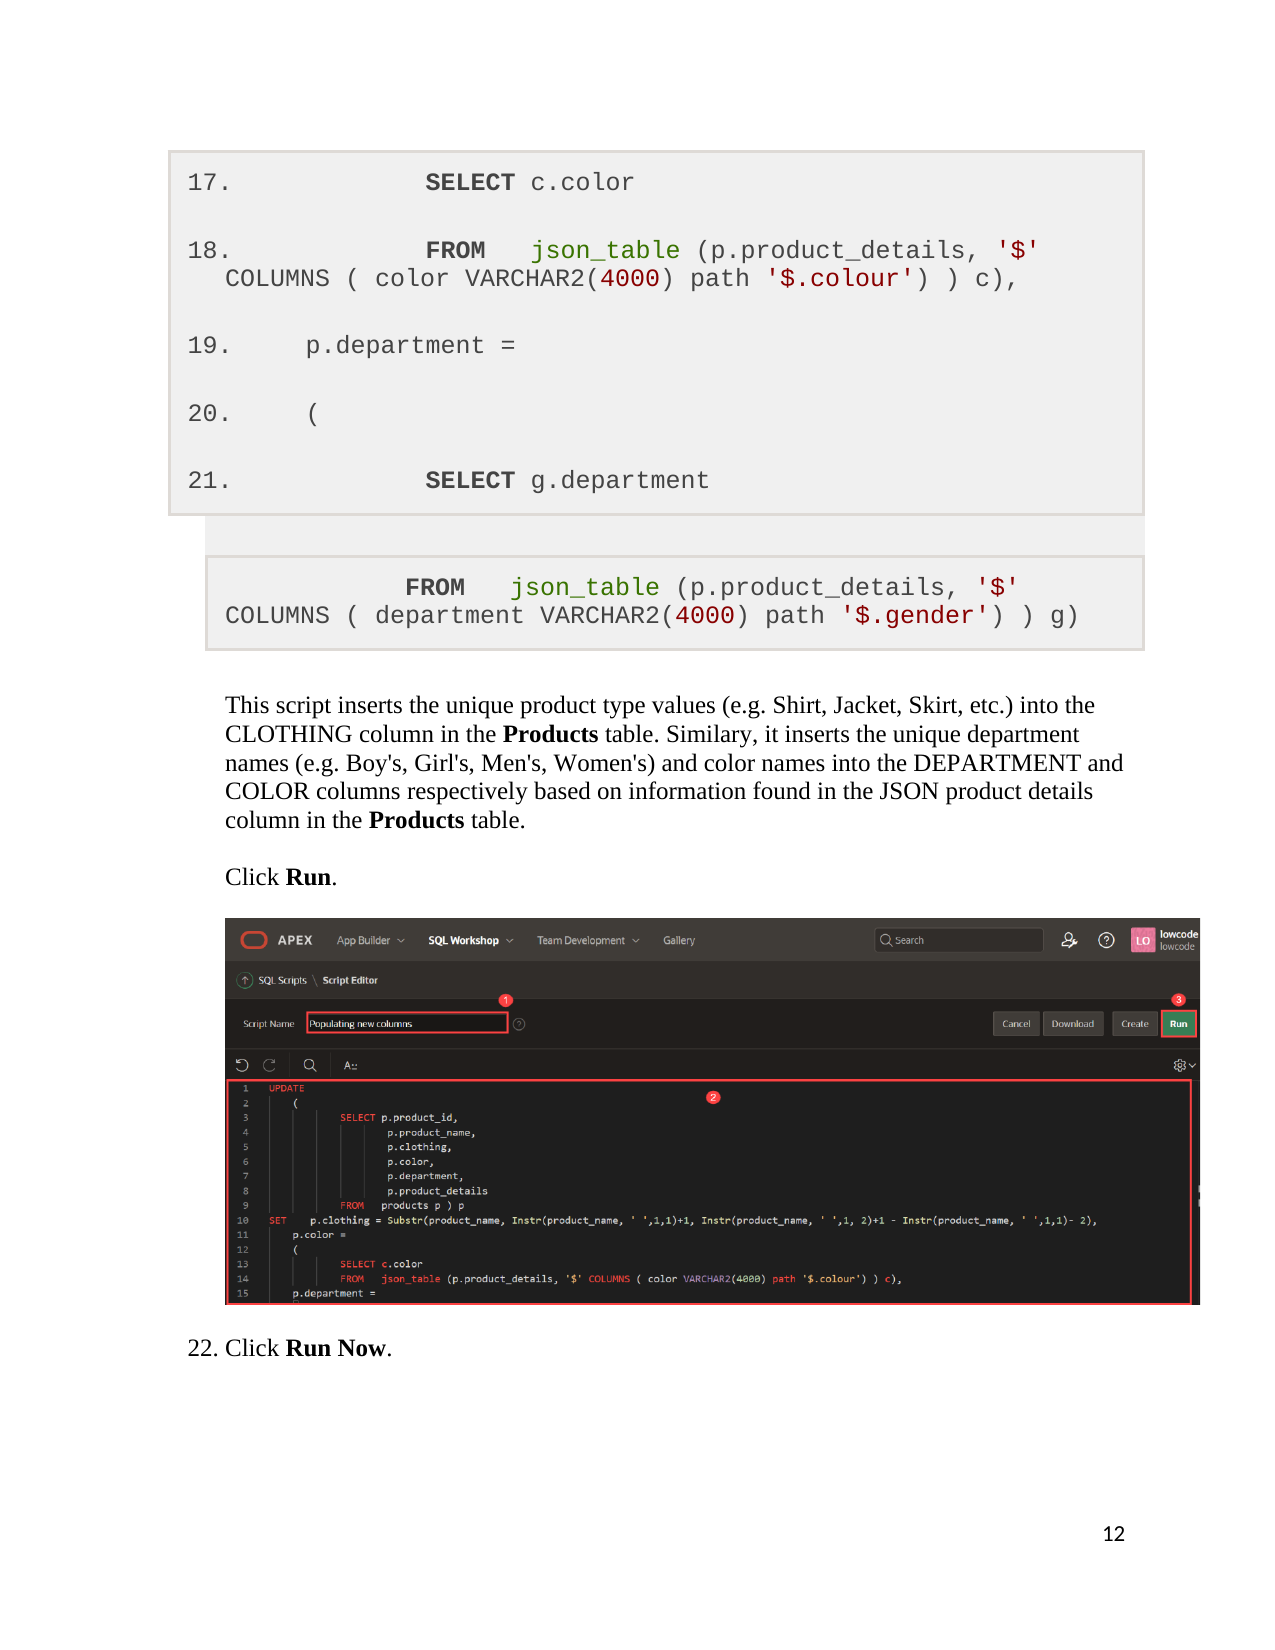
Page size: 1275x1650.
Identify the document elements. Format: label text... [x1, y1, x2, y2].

text Click Run. [225, 862, 1125, 891]
list SELECT g.department [171, 448, 1142, 513]
list SELECT c.color [171, 153, 1142, 198]
list p.department = [171, 313, 1142, 361]
text This script inserts the unique product type values (e.g. Shirt, Jacket, Skirt, etc.) into the CLOTHING column in the Products table. Similary, it inserts the unique department names (e.g. Boy's, Girl's, Men's, Women's) and color names into the DEPARTMENT and COLOR columns respectively based on information found in the JSON product details column in the Products table. [225, 690, 1125, 834]
list ( [171, 381, 1142, 429]
list Click Run Now. [187, 1333, 1125, 1361]
picture [225, 918, 1200, 1305]
list FROM json_table (p.product_details, '$' COLUMNS ( color VARCHAR2(4000) path '$.colour') ) c), [171, 217, 1142, 294]
text FROM json_table (p.product_details, '$' COLUMNS ( department VARCHAR2(4000) path '$.gender') ) g) [208, 558, 1142, 648]
